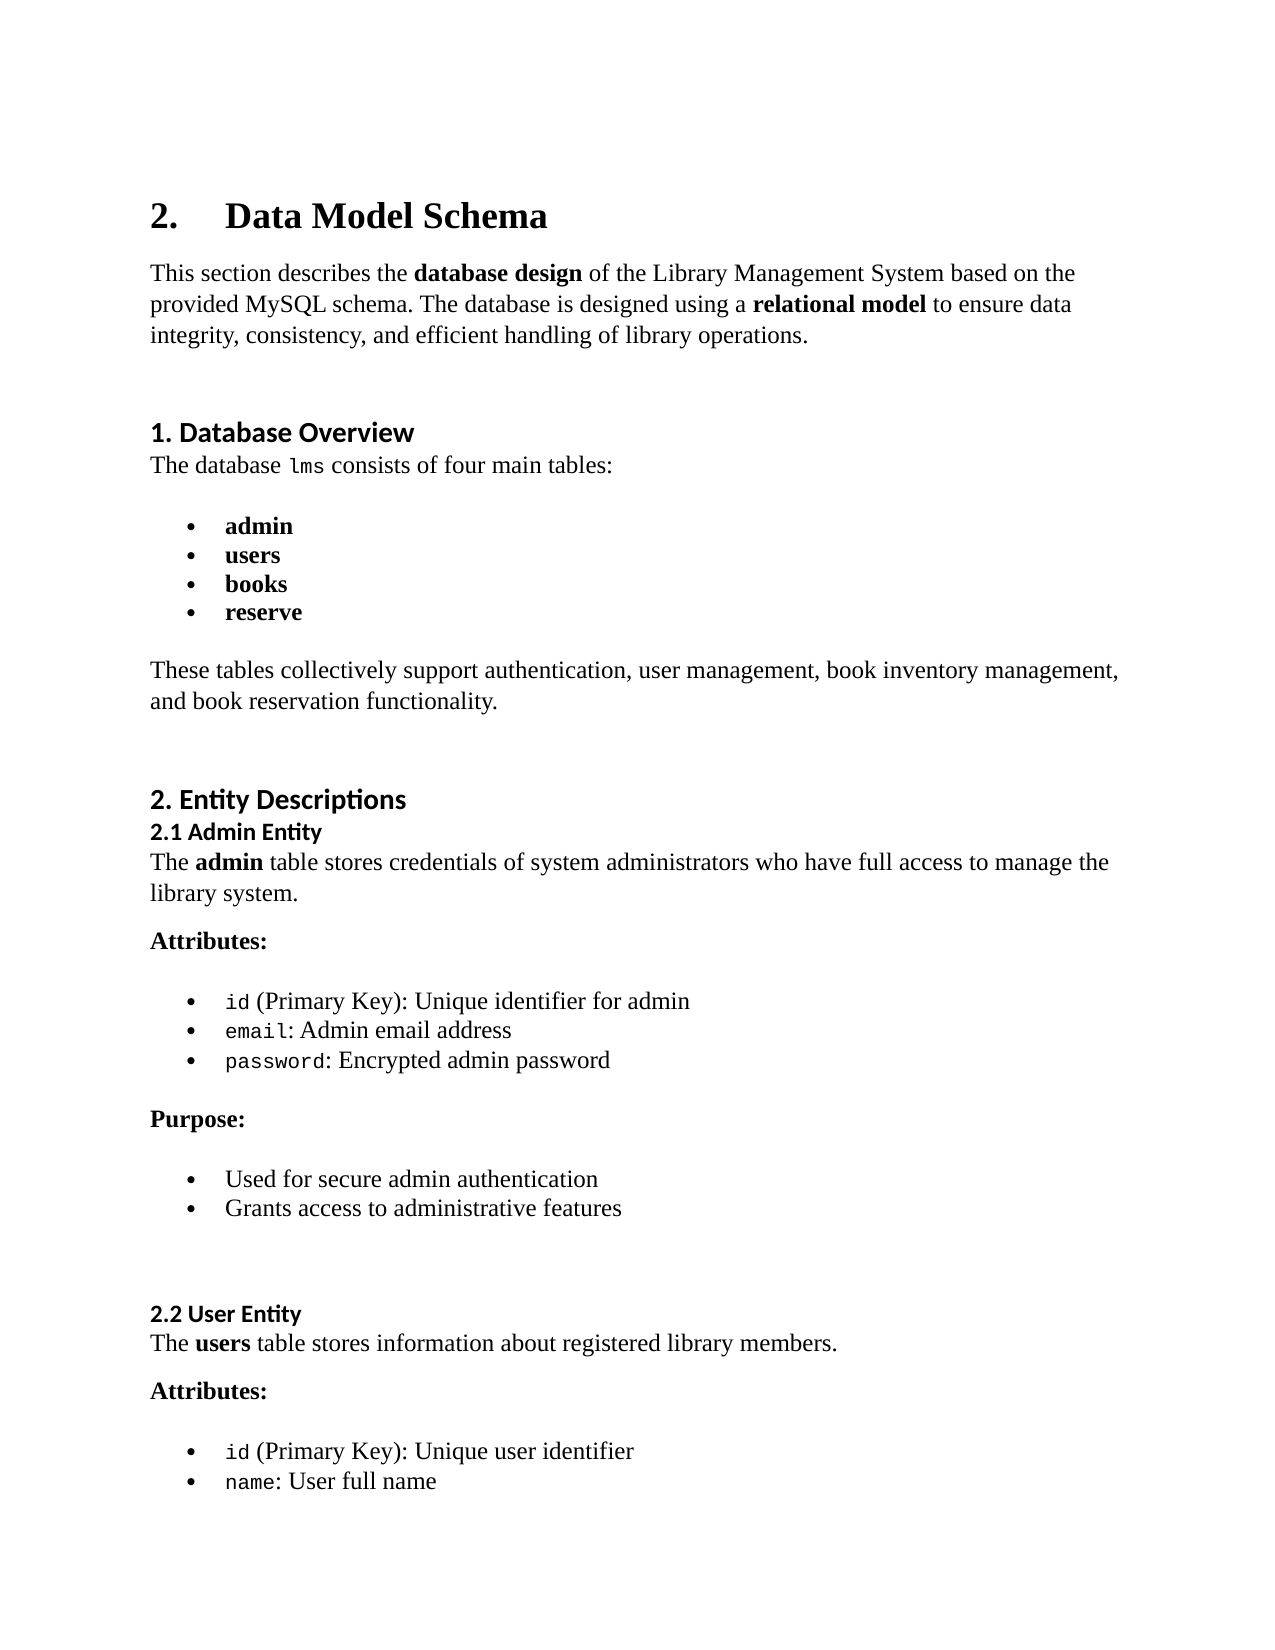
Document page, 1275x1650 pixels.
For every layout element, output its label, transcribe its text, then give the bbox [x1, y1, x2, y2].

list password: Encrypted admin password [187, 1045, 1125, 1075]
list users [187, 540, 1125, 569]
text The users table stores information about registered library members. [150, 1328, 1125, 1357]
text 2.2 User Entity [150, 1298, 1125, 1328]
text These tables collectively support authentication, user management, book inventory management, and book reservation functionality. [150, 655, 1125, 715]
text Purpose: [150, 1104, 1125, 1133]
list Data Model Schema [150, 193, 1125, 236]
list Grants access to administrative features [187, 1193, 1125, 1222]
text This section describes the database design of the Library Management System based on the provided MySQL schema. The database is designed using a relational model to ensure data integrity, consistency, and efficient handling of library operations. [150, 258, 1125, 349]
text Attributes: [150, 1376, 1125, 1405]
text The database lms consists of four main tables: [150, 450, 1125, 480]
list id (Primary Key): Unique identifier for admin [187, 986, 1125, 1016]
list name: User full name [187, 1466, 1125, 1495]
list admin [187, 511, 1125, 540]
list Used for secure admin authentication [187, 1164, 1125, 1193]
text 1. Database Overview [150, 414, 1125, 450]
list id (Primary Key): Unique user identifier [187, 1436, 1125, 1466]
text 2. Entity Descriptions [150, 781, 1125, 817]
text 2.1 Admin Entity [150, 817, 1125, 847]
list reserve [187, 597, 1125, 626]
text The admin table stores credentials of system administrators who have full access to manage the library system. [150, 847, 1125, 907]
text Attributes: [150, 926, 1125, 954]
list email: Admin email address [187, 1016, 1125, 1045]
list books [187, 569, 1125, 597]
